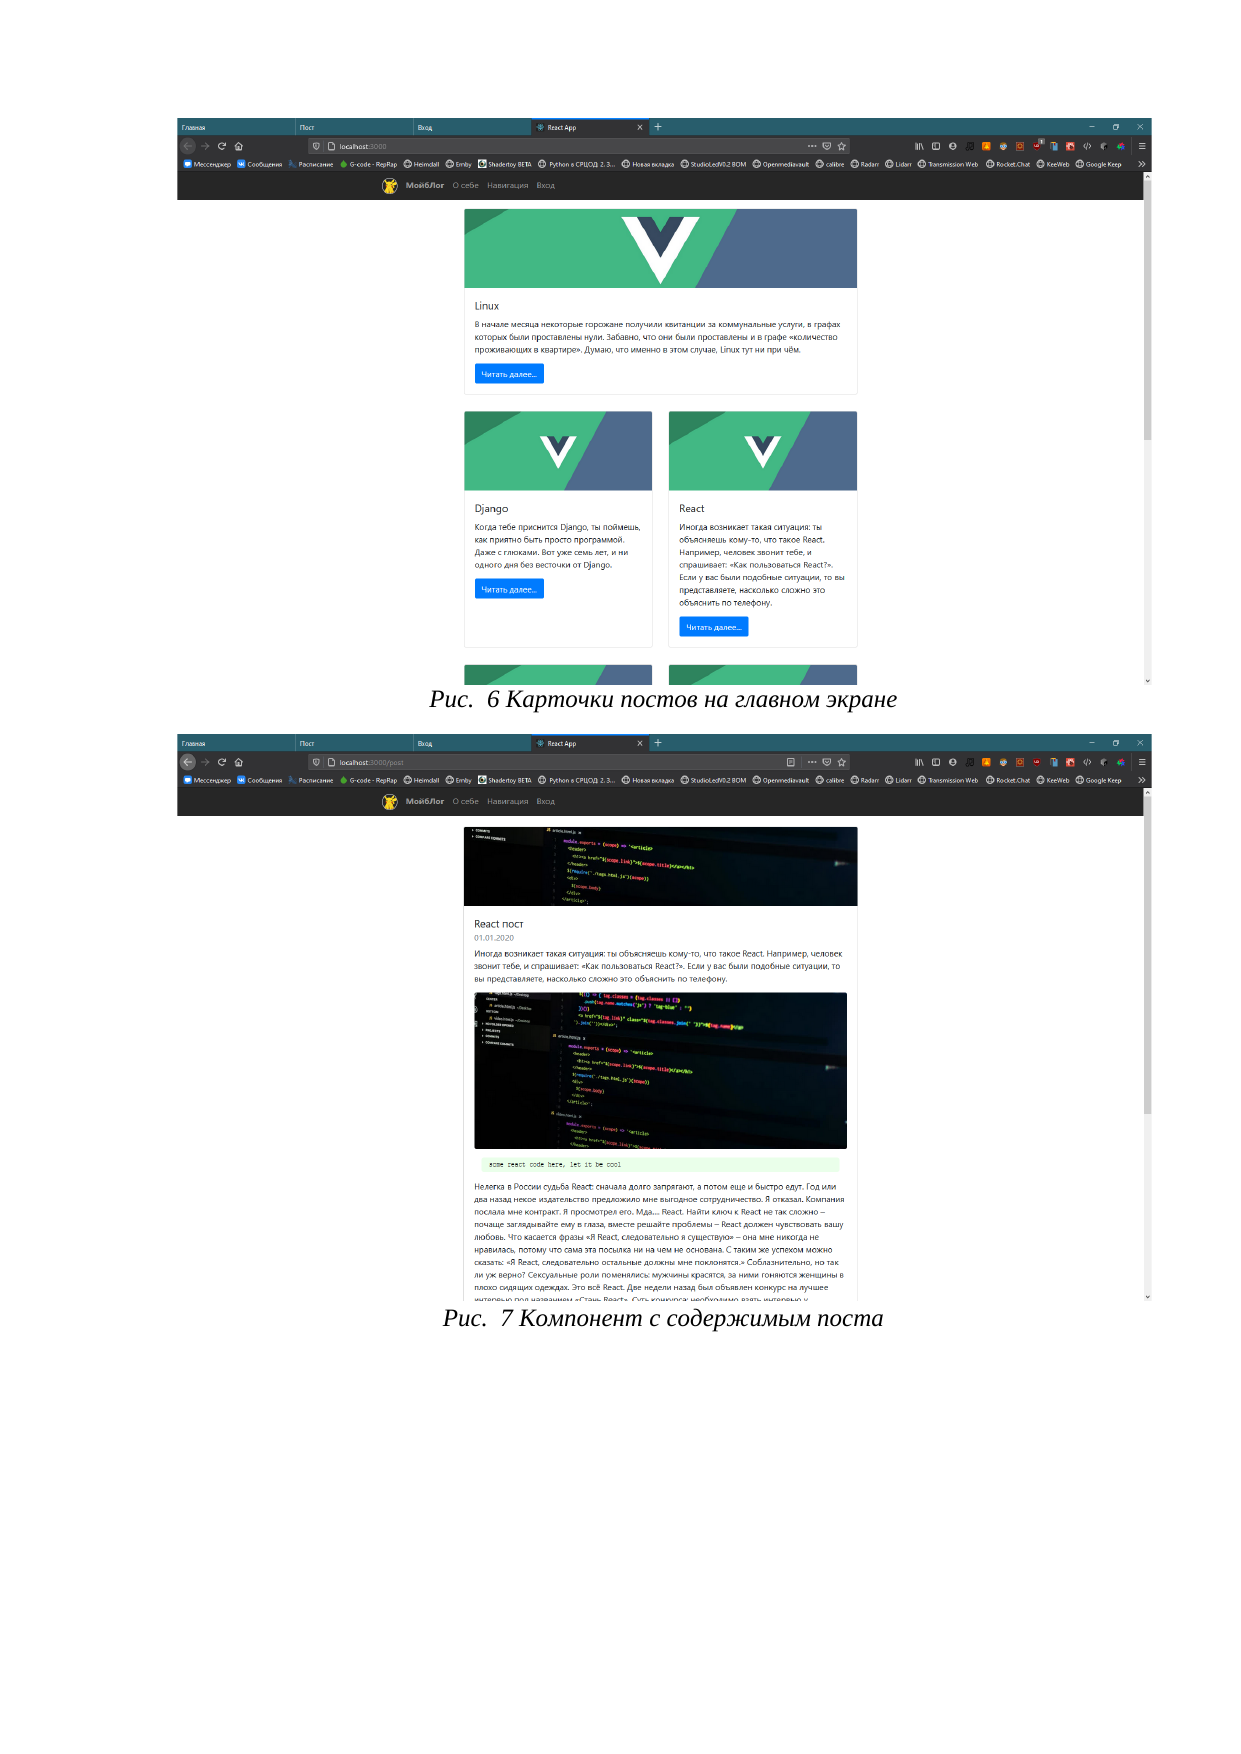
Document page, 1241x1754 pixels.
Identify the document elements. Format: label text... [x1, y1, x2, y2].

picture [177, 118, 1152, 685]
picture [177, 734, 1152, 1301]
